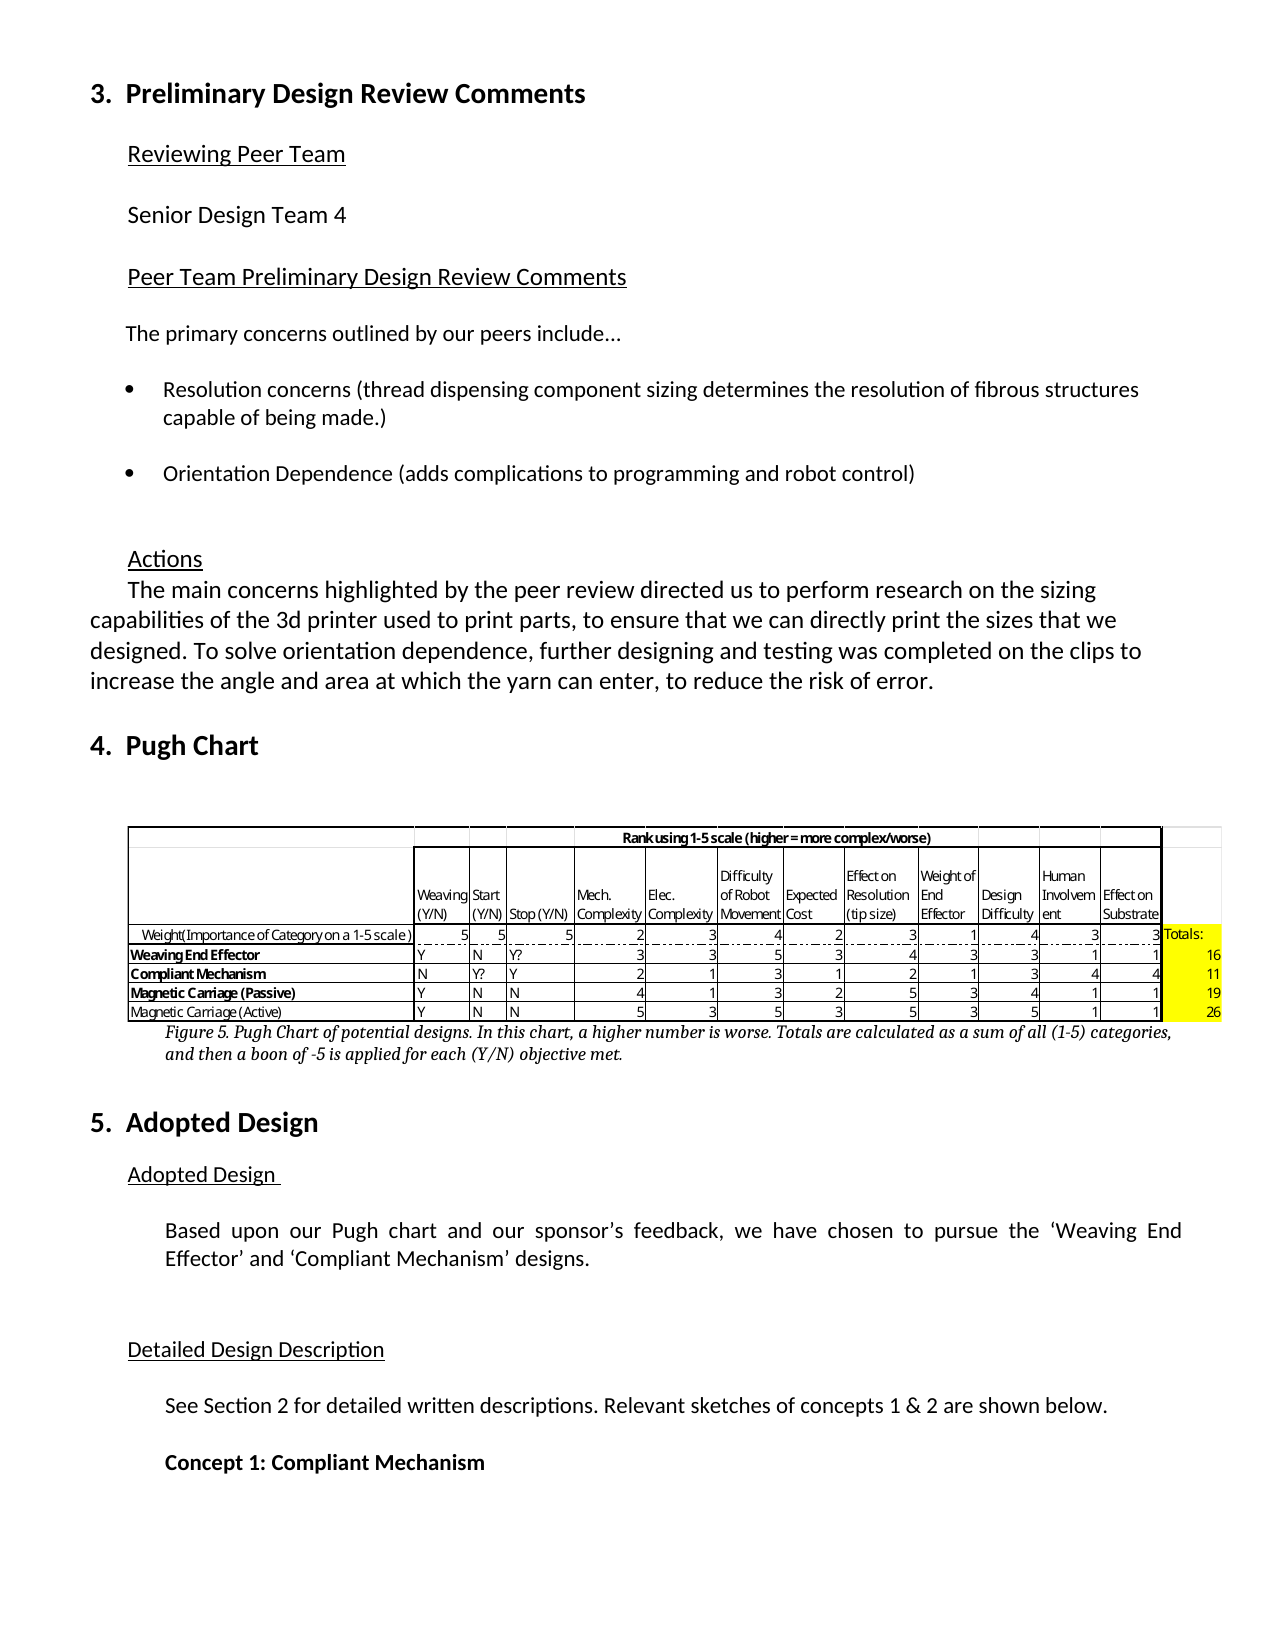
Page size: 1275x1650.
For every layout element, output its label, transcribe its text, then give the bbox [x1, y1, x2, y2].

text The primary concerns outlined by our peers include... [125, 319, 1185, 347]
text Concept 1: Compliant Mechanism [127, 1448, 1185, 1476]
text Adopted Design [127, 1160, 1185, 1188]
text Senior Design Team 4 [90, 200, 1185, 230]
list Resolution concerns (thread dispensing component sizing determines the resolution of fibrous structures capable of being made.) [125, 375, 1185, 431]
text 5. Adopted Design [90, 1104, 1185, 1139]
text Based upon our Pugh chart and our sponsor’s feedback, we have chosen to pursue the ‘Weaving End Effector’ and ‘Compliant Mechanism’ designs. [165, 1216, 1185, 1272]
text Actions [90, 543, 1185, 574]
text Reviewing Peer Team [90, 139, 1185, 169]
text See Section 2 for detailed written descriptions. Relevant sketches of concepts 1 & 2 are shown below. [127, 1392, 1185, 1419]
text Detailed Design Description [127, 1336, 1185, 1363]
text The main concerns highlighted by the peer review directed us to perform research on the sizing capabilities of the 3d printer used to print parts, to ensure that we can directly print the sizes that we designed. To solve orientation dependence, further designing and testing was completed on the clips to increase the angle and area at which the yarn can enter, to reduce the risk of error. [90, 574, 1185, 696]
text Figure 5. Pugh Chart of potential designs. In this chart, a higher number is worse. Totals are calculated as a sum of all (1-5) categories, and then a boon of -5 is applied for each (Y/N) objective met. [165, 1022, 1185, 1065]
text Peer Team Preliminary Design Review Comments [90, 261, 1185, 291]
text 4. Pugh Chart [90, 727, 1185, 762]
list Orientation Dependence (adds complications to programming and robot control) [125, 459, 1185, 487]
text 3. Preliminary Design Review Comments [90, 75, 1185, 111]
